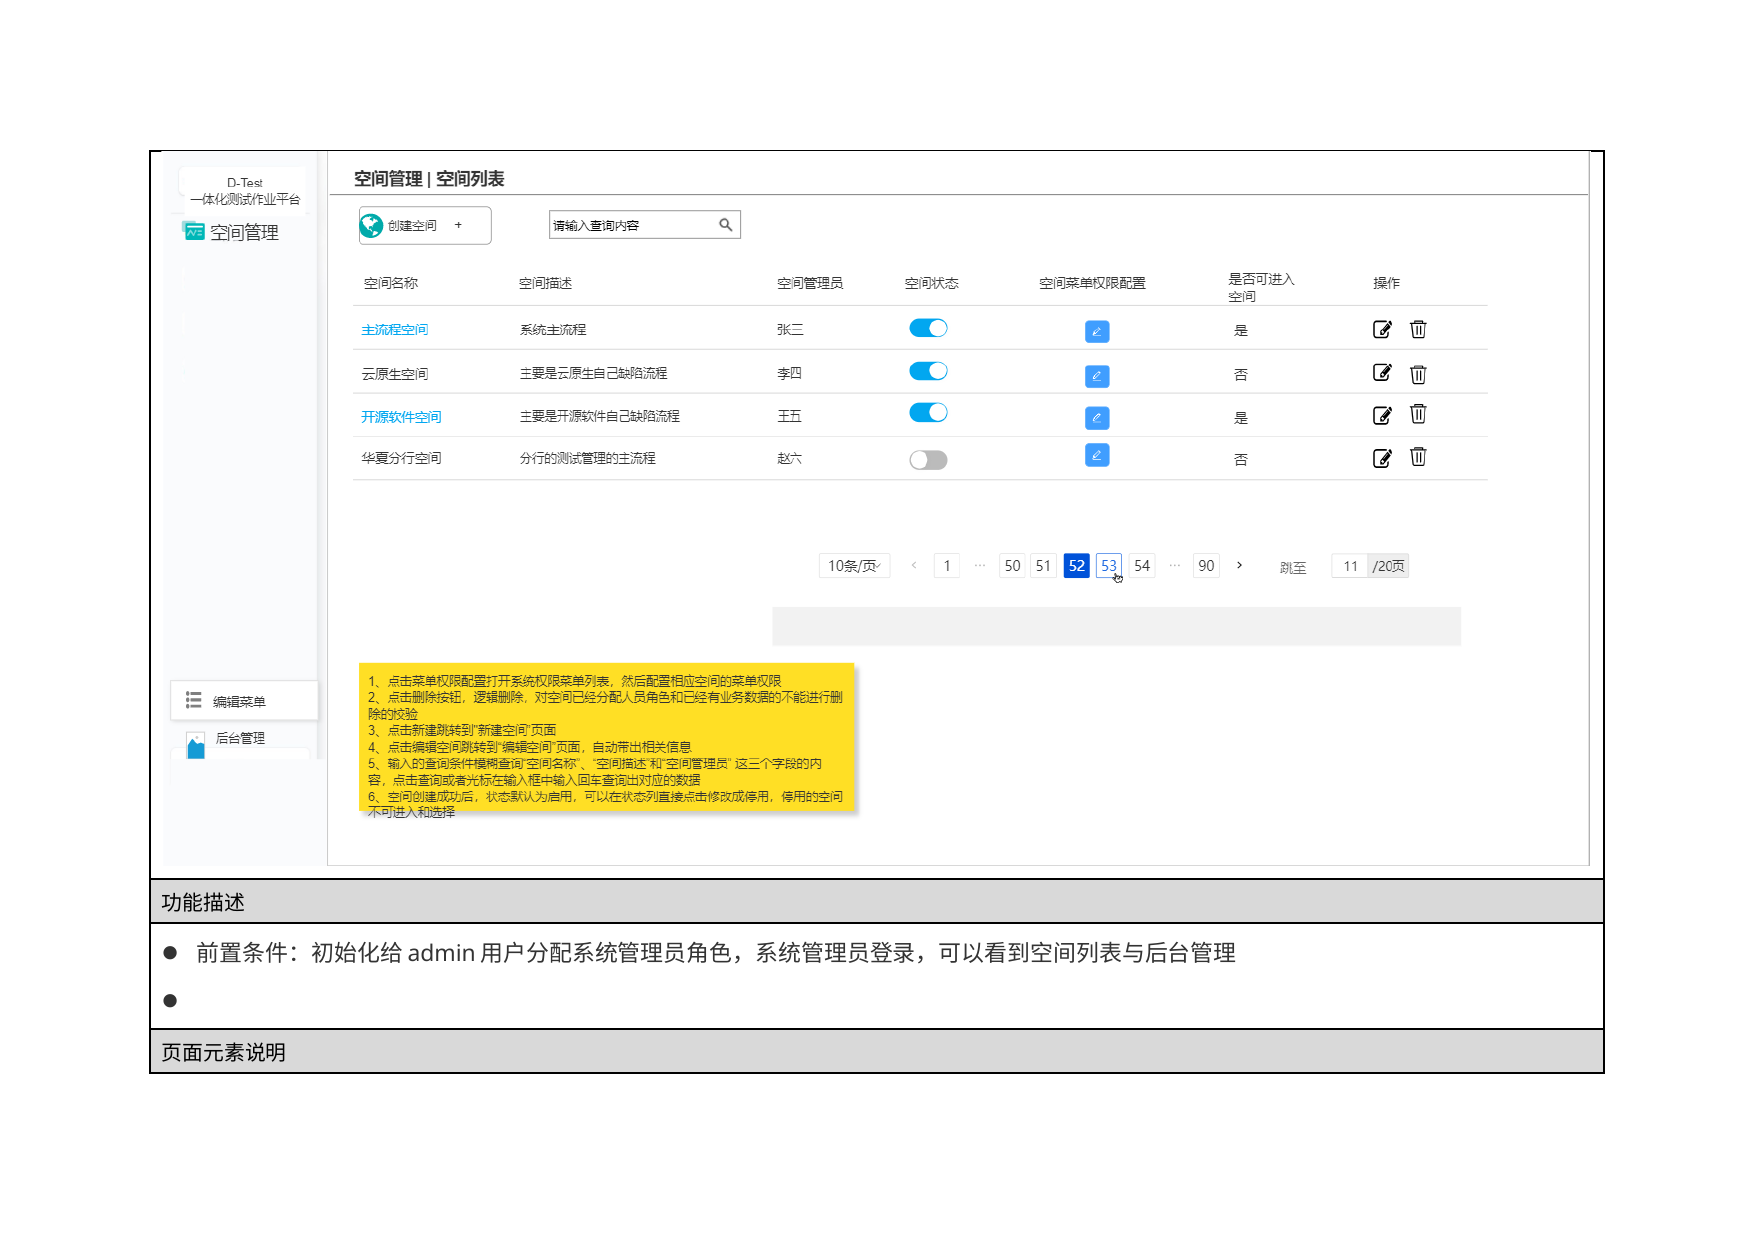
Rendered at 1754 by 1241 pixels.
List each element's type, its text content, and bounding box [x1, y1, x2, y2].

table_cell 功能描述 [151, 880, 1603, 922]
picture [161, 151, 1591, 866]
table_cell [151, 152, 1603, 878]
table_cell 页面元素说明 [151, 1030, 1603, 1072]
table_cell 前置条件：初始化给admin用户分配系统管理员角色，系统管理员登录，可以看到空间列表与后台管理 [151, 924, 1603, 1028]
